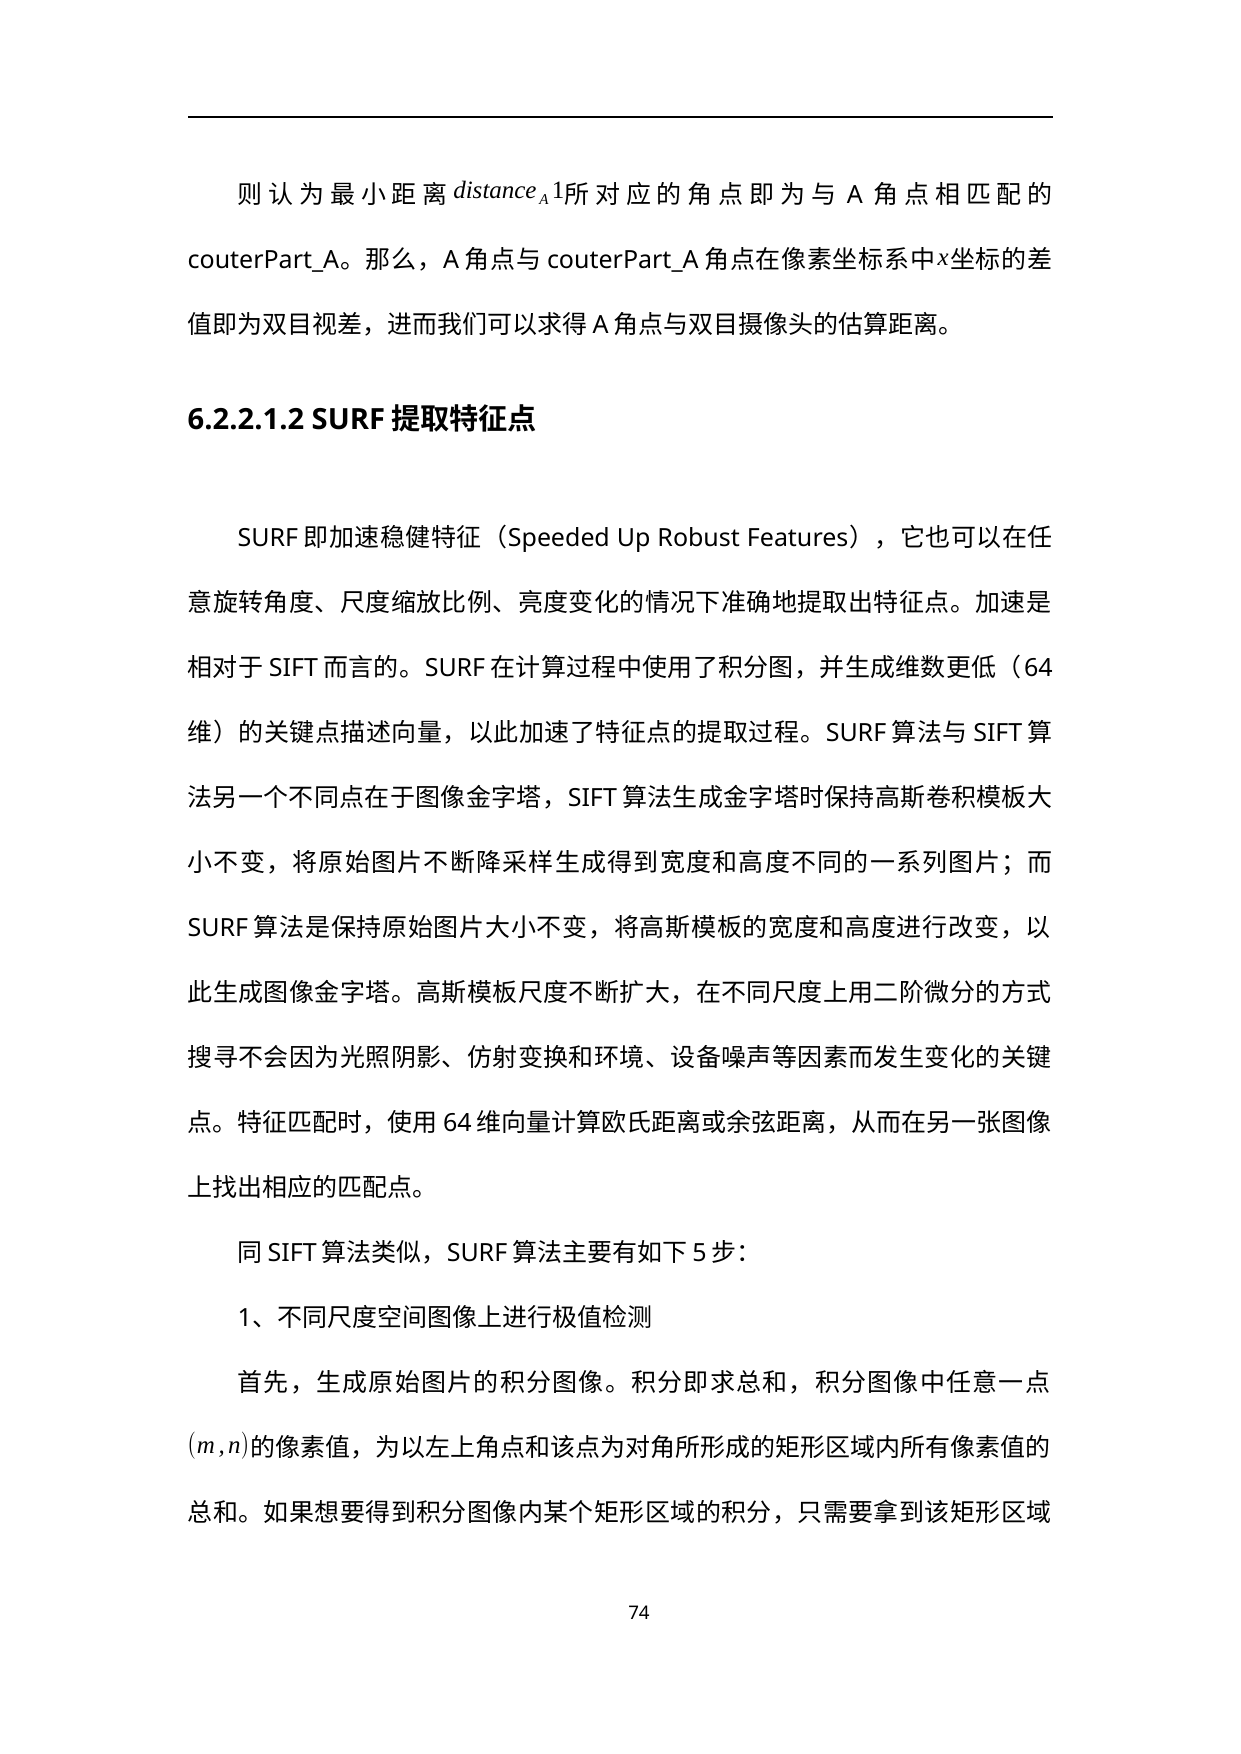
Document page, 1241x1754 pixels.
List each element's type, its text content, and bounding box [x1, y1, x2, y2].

list 1、不同尺度空间图像上进行极值检测 [187, 1283, 1053, 1348]
subtitle 6.2.2.1.2 SURF提取特征点 [187, 384, 1053, 449]
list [187, 1348, 1053, 1543]
list 同SIFT算法类似，SURF算法主要有如下5步： [187, 1218, 1053, 1283]
list SURF即加速稳健特征（Speeded Up Robust Features），它也可以在任意旋转角度、尺度缩放比例、亮度变化的情况下准确地提取出特征点。加速是相对于SIFT而言的。SURF在计算过程中使用了积分图，并生成维数更低（64维）的关键点描述向量，以此加速了特征点的提取过程。SURF算法与SIFT算法另一个不同点在于图像金字塔，SIFT算法生成金字塔时保持高斯卷积模板大小不变，将原始图片不断降采样生成得到宽度和高度不同的一系列图片；而SURF算法是保持原始图片大小不变，将高斯模板的宽度和高度进行改变，以此生成图像金字塔。高斯模板尺度不断扩大，在不同尺度上用二阶微分的方式搜寻不会因为光照阴影、仿射变换和环境、设备噪声等因素而发生变化的关键点。特征匹配时，使用64维向量计算欧氏距离或余弦距离，从而在另一张图像上找出相应的匹配点。 [187, 503, 1053, 1218]
list 则认为最小距离所对应的角点即为与A角点相匹配的couterPart_A。那么，A角点与couterPart_A角点在像素坐标系中坐标的差值即为双目视差，进而我们可以求得A角点与双目摄像头的估算距离。 [187, 160, 1053, 355]
